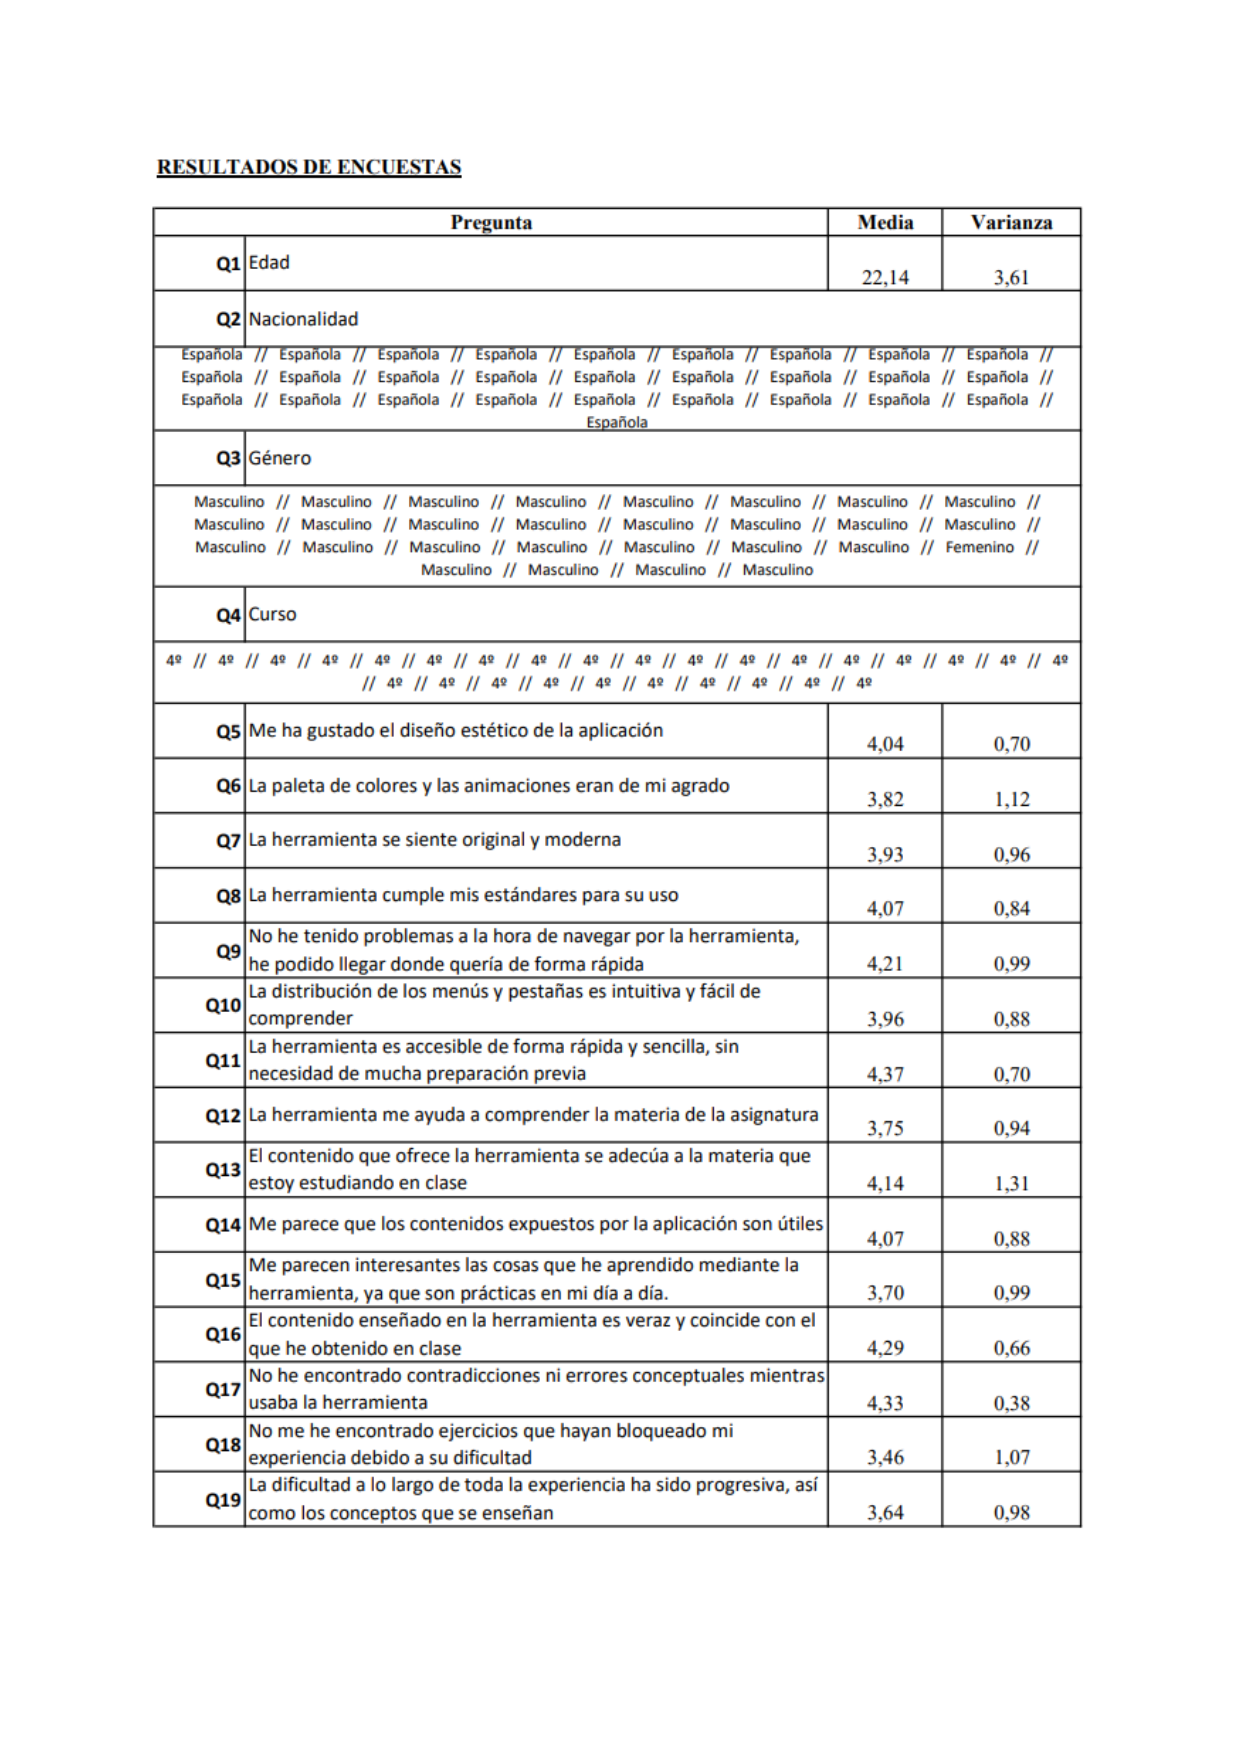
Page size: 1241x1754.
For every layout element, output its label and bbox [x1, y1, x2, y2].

picture [147, 147, 1093, 1538]
